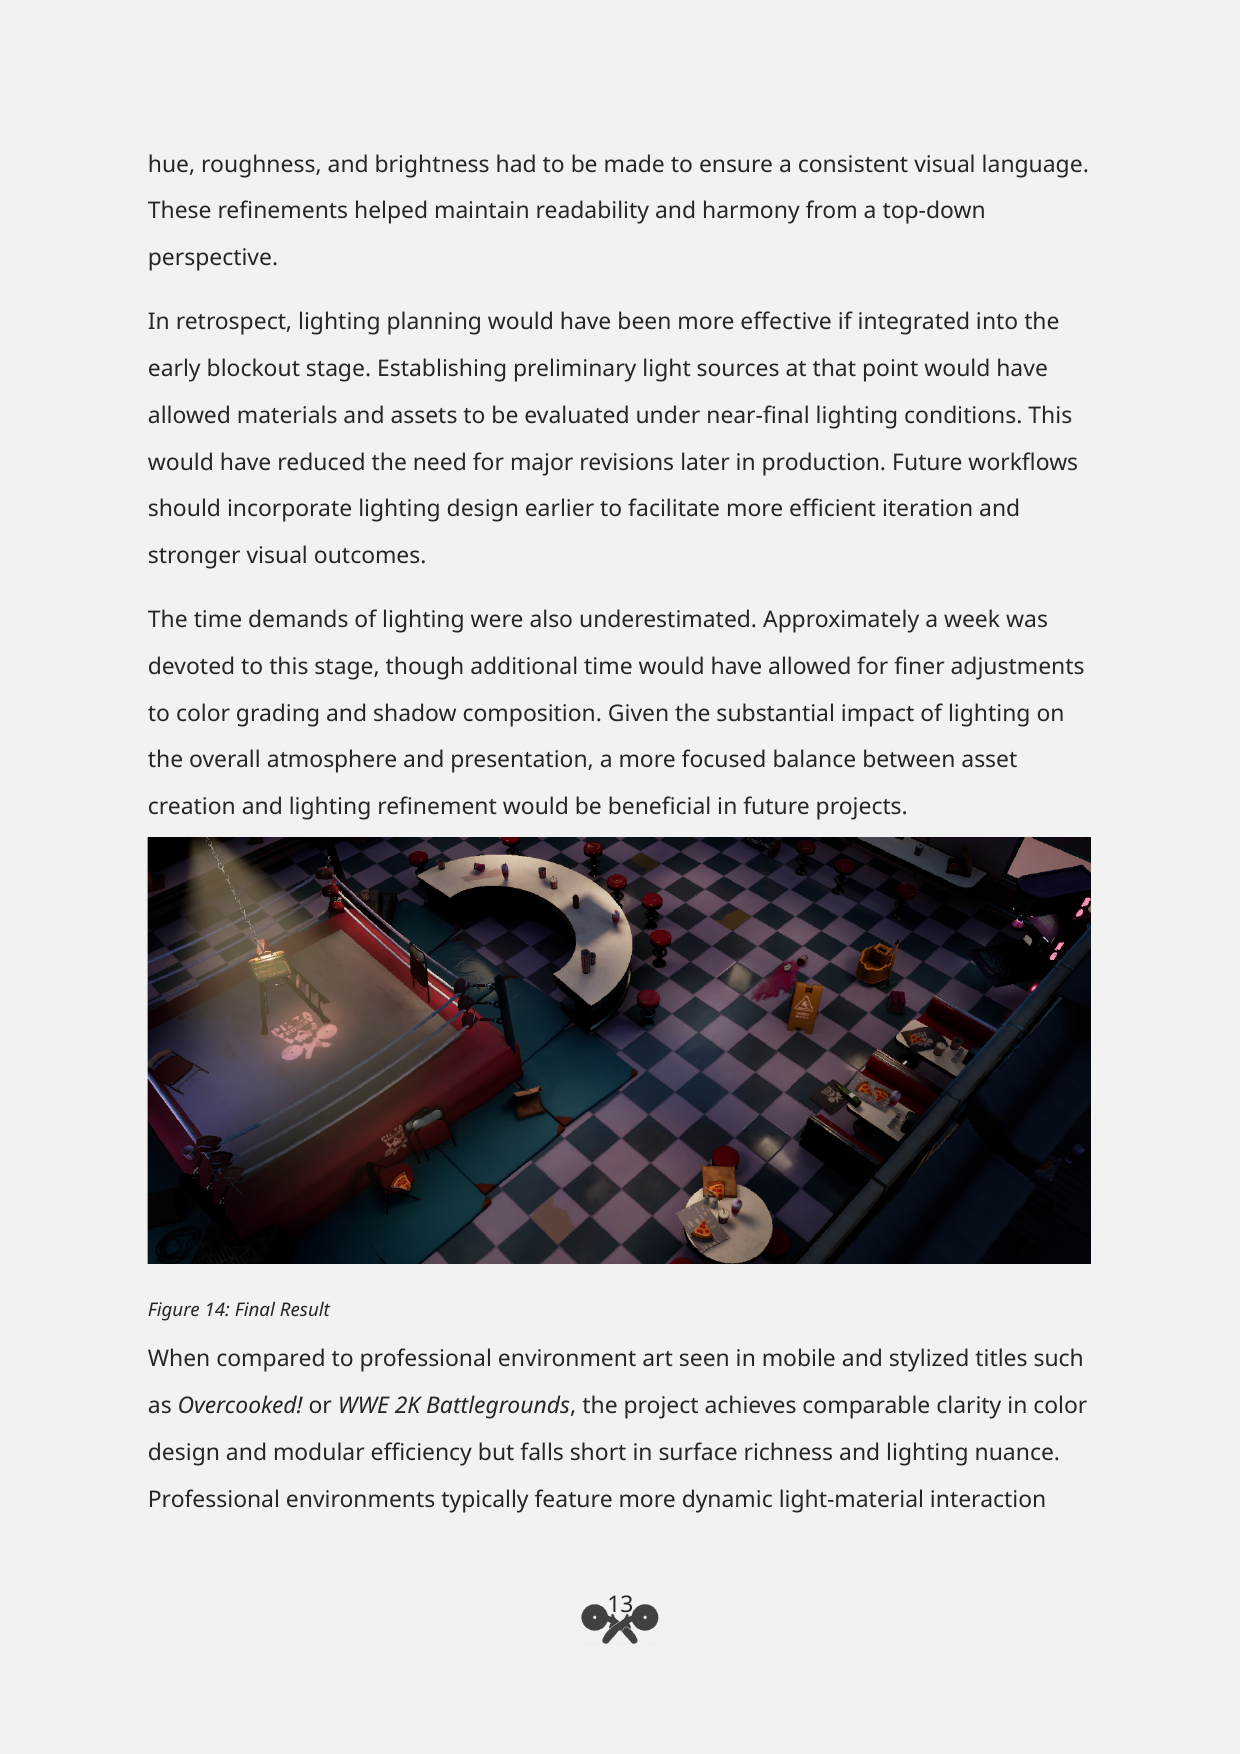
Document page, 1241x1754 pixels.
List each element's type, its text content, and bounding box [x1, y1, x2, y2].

picture [147, 837, 1091, 1264]
text In retrospect, lighting planning would have been more effective if integrated into the early blockout stage. Establishing preliminary light sources at that point would have allowed materials and assets to be evaluated under near-final lighting conditions. This would have reduced the need for major revisions later in production. Future workflows should incorporate lighting design earlier to facilitate more efficient iteration and stronger visual outcomes. [148, 305, 1093, 571]
picture [581, 1561, 659, 1644]
text Figure 14: Final Result [148, 1296, 1093, 1322]
